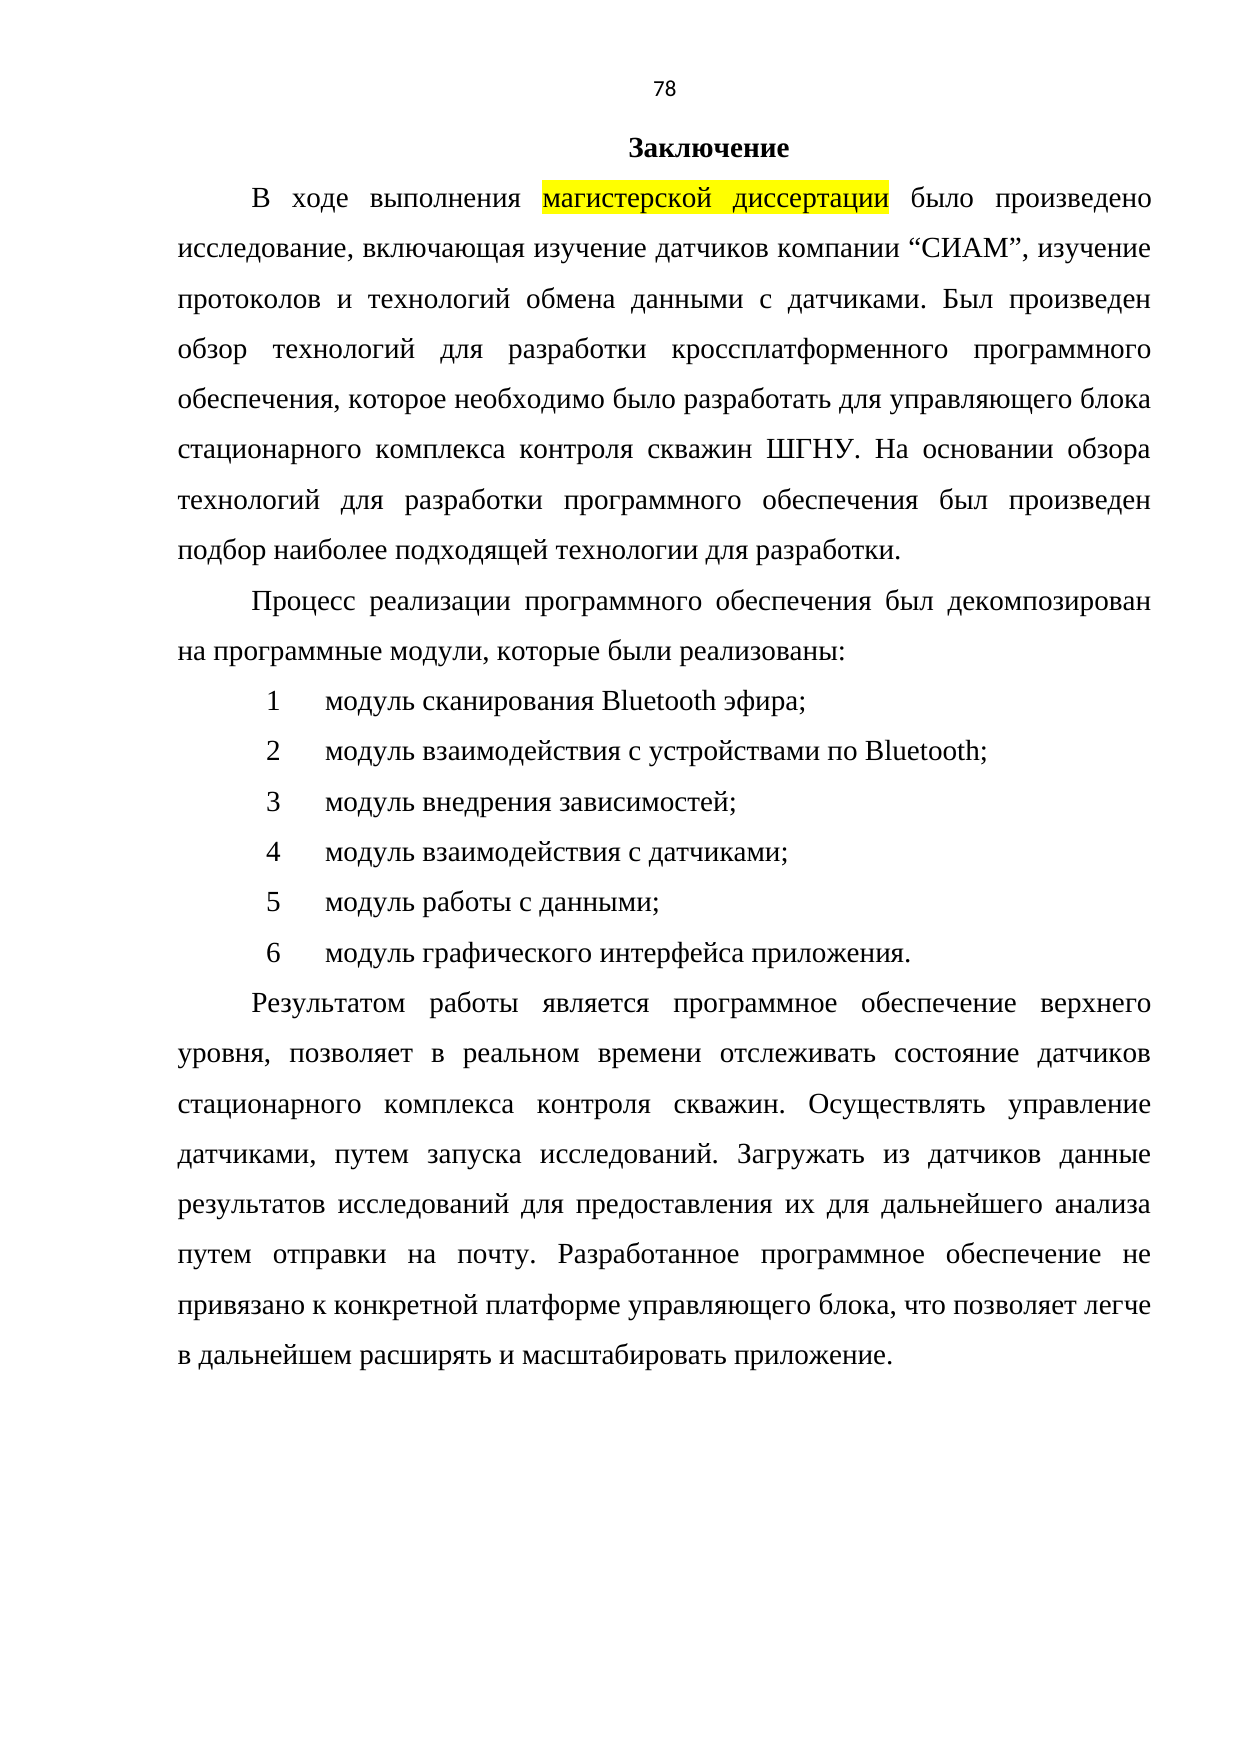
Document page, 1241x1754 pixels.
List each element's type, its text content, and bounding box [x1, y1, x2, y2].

subtitle Заключение [177, 130, 1152, 163]
text Результатом работы является программное обеспечение верхнего уровня, позволяет в реальном времени отслеживать состояние датчиков стационарного комплекса контроля скважин. Осуществлять управление датчиками, путем запуска исследований. Загружать из датчиков данные результатов исследований для предоставления их для дальнейшего анализа путем отправки на почту. Разработанное программное обеспечение не привязано к конкретной платформе управляющего блока, что позволяет легче в дальнейшем расширять и масштабировать приложение. [177, 985, 1152, 1371]
list модуль графического интерфейса приложения. [177, 935, 1152, 968]
list модуль работы с данными; [177, 884, 1152, 918]
list модуль взаимодействия с устройствами по Bluetooth; [177, 733, 1152, 767]
list модуль взаимодействия с датчиками; [177, 834, 1152, 868]
list модуль сканирования Bluetooth эфира; [177, 683, 1152, 717]
text Процесс реализации программного обеспечения был декомпозирован на программные модули, которые были реализованы: [177, 583, 1152, 666]
list модуль внедрения зависимостей; [177, 784, 1152, 817]
text В ходе выполнения магистерской диссертации было произведено исследование, включающая изучение датчиков компании “СИАМ”, изучение протоколов и технологий обмена данными с датчиками. Был произведен обзор технологий для разработки кроссплатформенного программного обеспечения, которое необходимо было разработать для управляющего блока стационарного комплекса контроля скважин ШГНУ. На основании обзора технологий для разработки программного обеспечения был произведен подбор наиболее подходящей технологии для разработки. [177, 180, 1152, 566]
